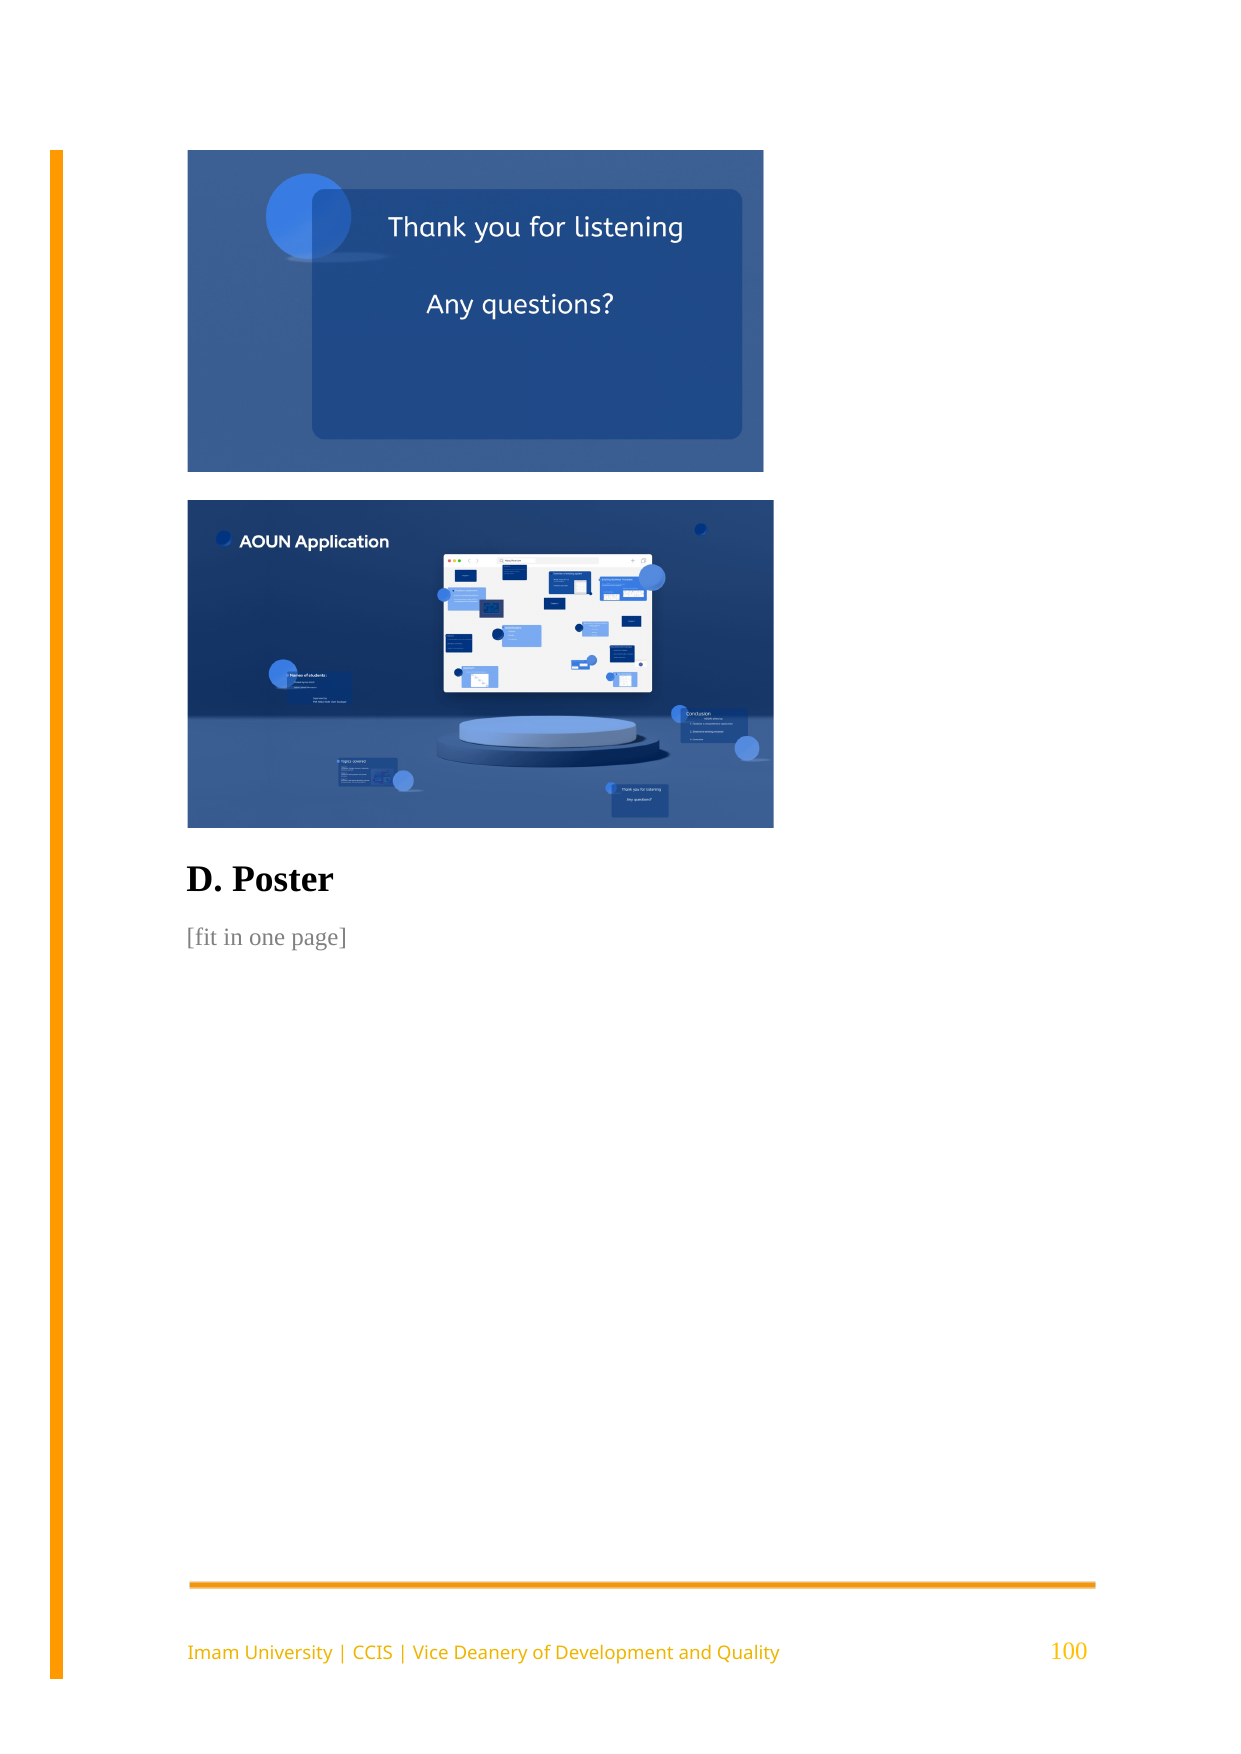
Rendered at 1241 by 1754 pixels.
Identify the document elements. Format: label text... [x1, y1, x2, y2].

picture [187, 1580, 1100, 1589]
text [fit in one page] [186, 922, 1090, 951]
picture [187, 150, 764, 472]
subtitle D. Poster [186, 856, 1092, 899]
picture [187, 500, 774, 828]
